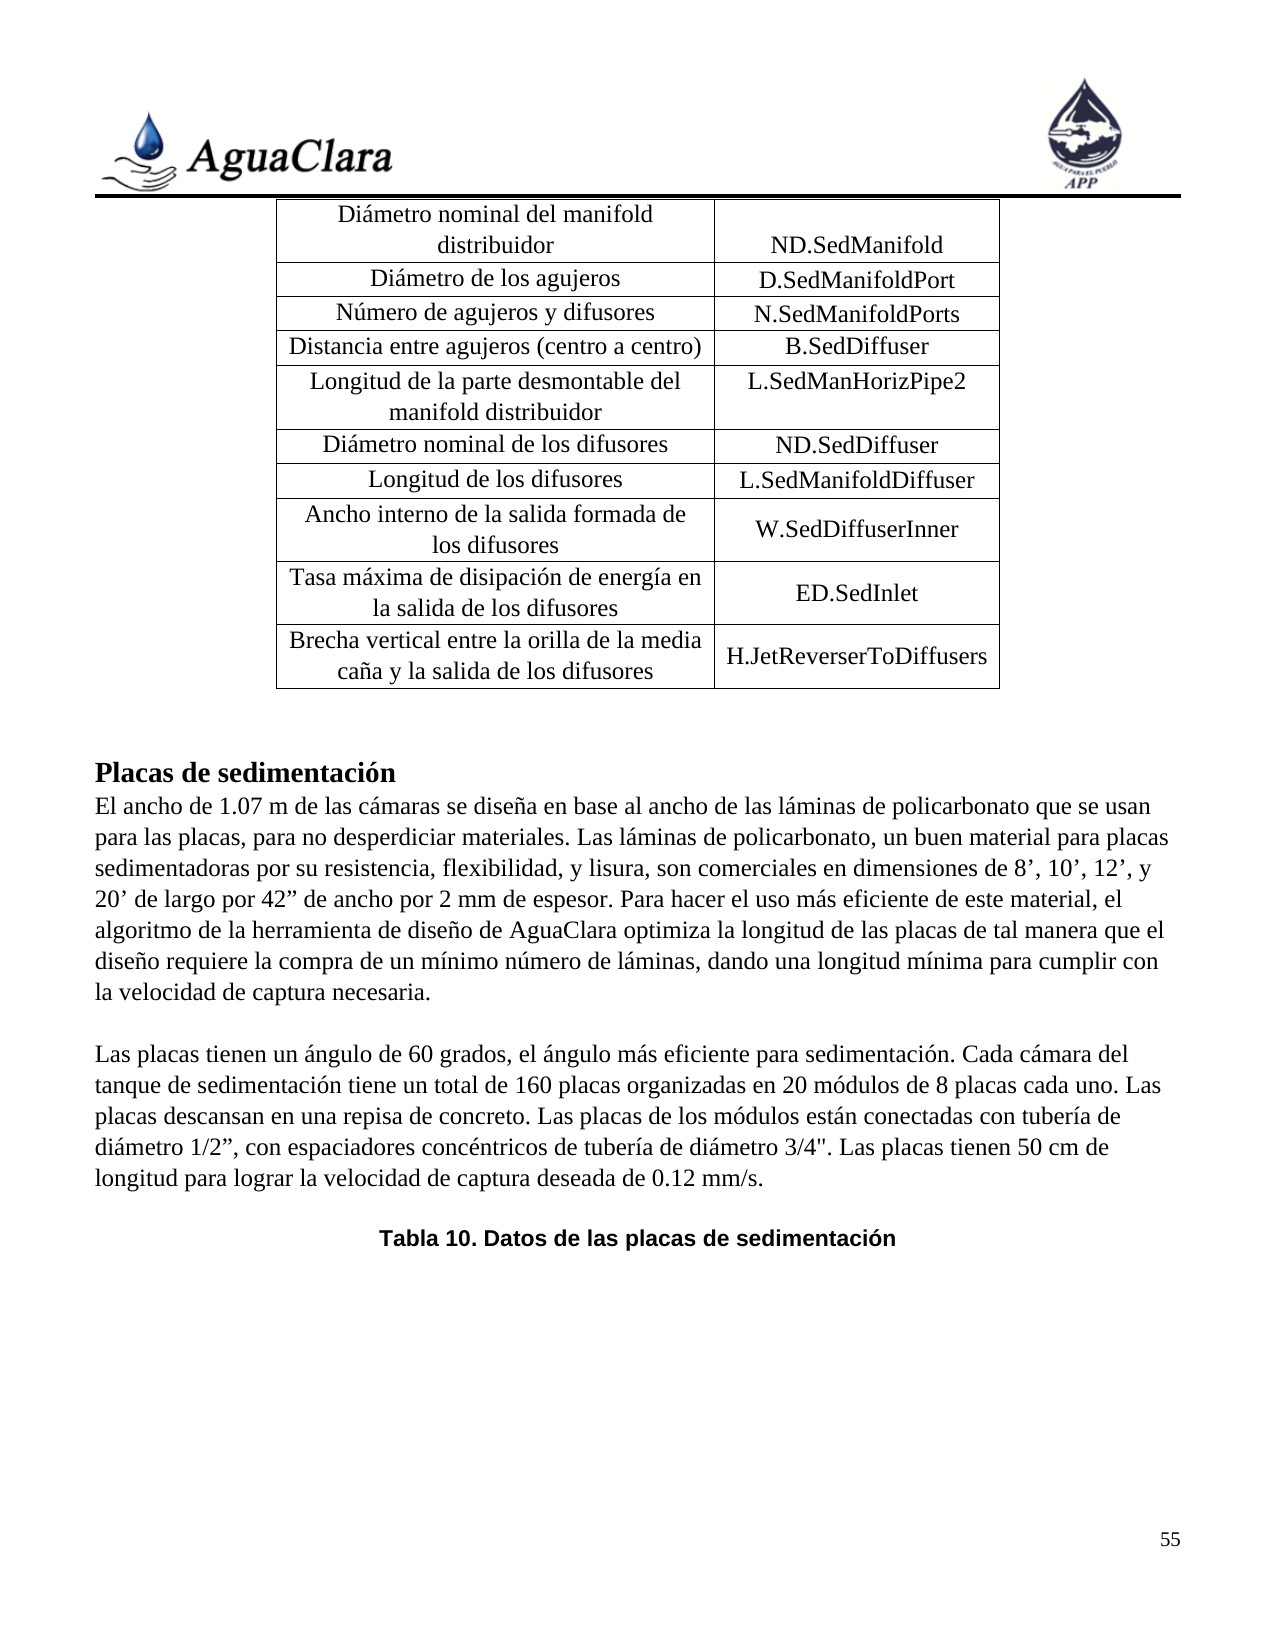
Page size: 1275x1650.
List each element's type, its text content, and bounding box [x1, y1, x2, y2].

table_cell L.SedManifoldDiffuser [715, 464, 999, 498]
table_cell ED.SedInlet [715, 562, 999, 624]
table_cell Longitud de los difusores [277, 464, 714, 498]
table_cell Brecha vertical entre la orilla de la media caña y la salida de los difusores [277, 625, 714, 687]
table_cell D.SedManifoldPort [715, 263, 999, 296]
table_header ND.SedManifold [715, 200, 999, 262]
subtitle Placas de sedimentación [94, 755, 1181, 788]
table_cell Distancia entre agujeros (centro a centro) [277, 331, 714, 365]
table_header Diámetro nominal del manifold distribuidor [277, 200, 714, 262]
table_cell ND.SedDiffuser [715, 430, 999, 463]
table_cell Diámetro de los agujeros [277, 263, 714, 296]
table_cell W.SedDiffuserInner [715, 499, 999, 561]
table_cell Diámetro nominal de los difusores [277, 430, 714, 463]
table_cell Tasa máxima de disipación de energía en la salida de los difusores [277, 562, 714, 624]
table_cell Ancho interno de la salida formada de los difusores [277, 499, 714, 561]
table_cell Longitud de la parte desmontable del manifold distribuidor [277, 366, 714, 428]
table_cell B.SedDiffuser [715, 331, 999, 365]
text Las placas tienen un ángulo de 60 grados, el ángulo más eficiente para sedimentación. Cada cámara del tanque de sedimentación tiene un total de 160 placas organizadas en 20 módulos de 8 placas cada uno. Las placas descansan en una repisa de concreto. Las placas de los módulos están conectadas con tubería de diámetro 1/2”, con espaciadores concéntricos de tubería de diámetro 3/4". Las placas tienen 50 cm de longitud para lograr la velocidad de captura deseada de 0.12 mm/s. [94, 1039, 1181, 1192]
table_cell H.JetReverserToDiffusers [715, 625, 999, 687]
table_cell Número de agujeros y difusores [277, 297, 714, 330]
picture [1041, 75, 1134, 194]
table_cell L.SedManHorizPipe2 [715, 366, 999, 428]
picture [94, 111, 412, 194]
text El ancho de 1.07 m de las cámaras se diseña en base al ancho de las láminas de policarbonato que se usan para las placas, para no desperdiciar materiales. Las láminas de policarbonato, un buen material para placas sedimentadoras por su resistencia, flexibilidad, y lisura, son comerciales en dimensiones de 8’, 10’, 12’, y 20’ de largo por 42” de ancho por 2 mm de espesor. Para hacer el uso más eficiente de este material, el algoritmo de la herramienta de diseño de AguaClara optimiza la longitud de las placas de tal manera que el diseño requiere la compra de un mínimo número de láminas, dando una longitud mínima para cumplir con la velocidad de captura necesaria. [94, 791, 1181, 1006]
table_cell N.SedManifoldPorts [715, 297, 999, 330]
